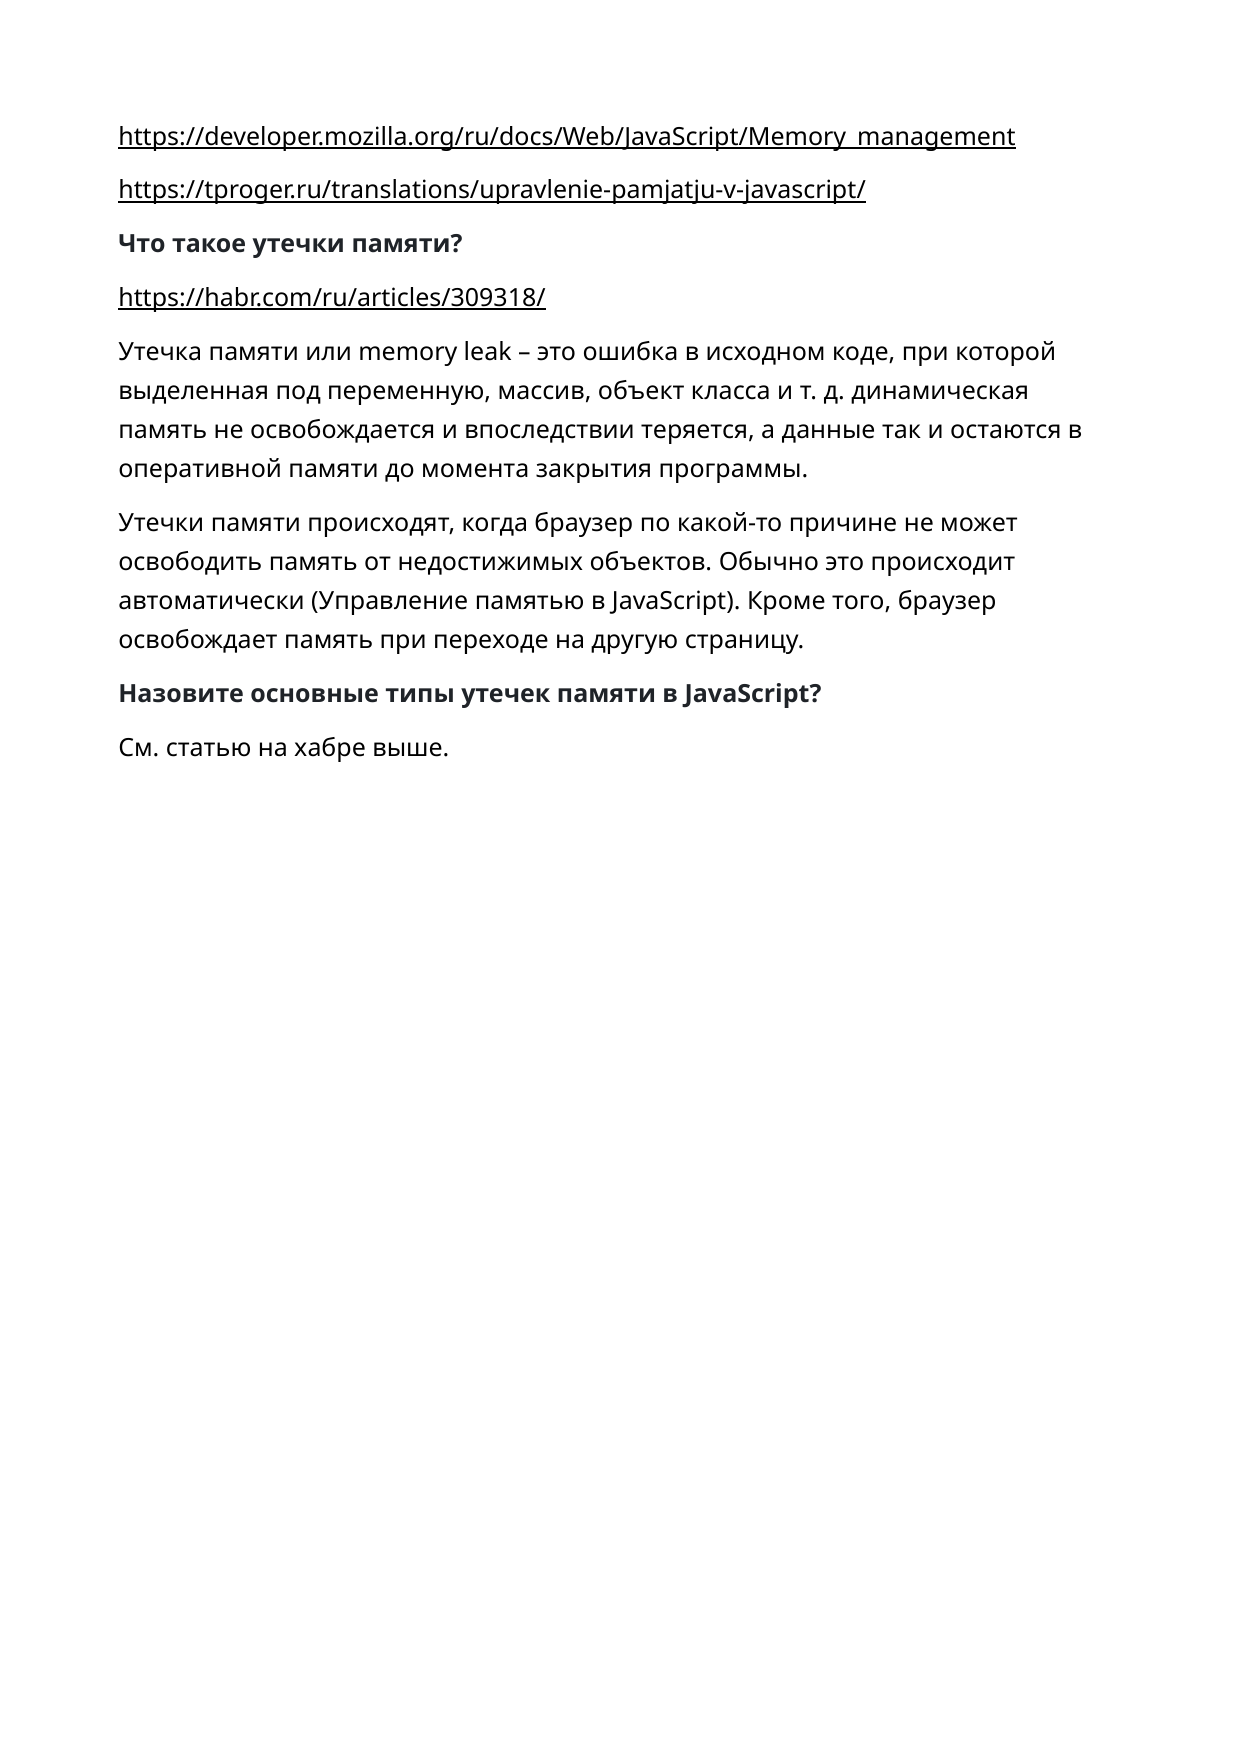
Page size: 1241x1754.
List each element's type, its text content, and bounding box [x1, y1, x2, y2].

text Утечки памяти происходят, когда браузер по какой-то причине не может освободить память от недостижимых объектов. Обычно это происходит автоматически (Управление памятью в JavaScript). Кроме того, браузер освобождает память при переходе на другую страницу. [118, 504, 1122, 656]
text https://habr.com/ru/articles/309318/ [118, 279, 1122, 313]
text Утечка памяти или memory leak – это ошибка в исходном коде, при которой выделенная под переменную, массив, объект класса и т. д. динамическая память не освобождается и впоследствии теряется, а данные так и остаются в оперативной памяти до момента закрытия программы. [118, 333, 1122, 485]
text См. статью на хабре выше. [118, 729, 1122, 763]
text Назовите основные типы утечек памяти в JavaScript? [118, 676, 1122, 710]
text Что такое утечки памяти? [118, 226, 1122, 260]
text https://developer.mozilla.org/ru/docs/Web/JavaScript/Memory_management [118, 118, 1122, 152]
text https://tproger.ru/translations/upravlenie-pamjatju-v-javascript/ [118, 172, 1122, 206]
